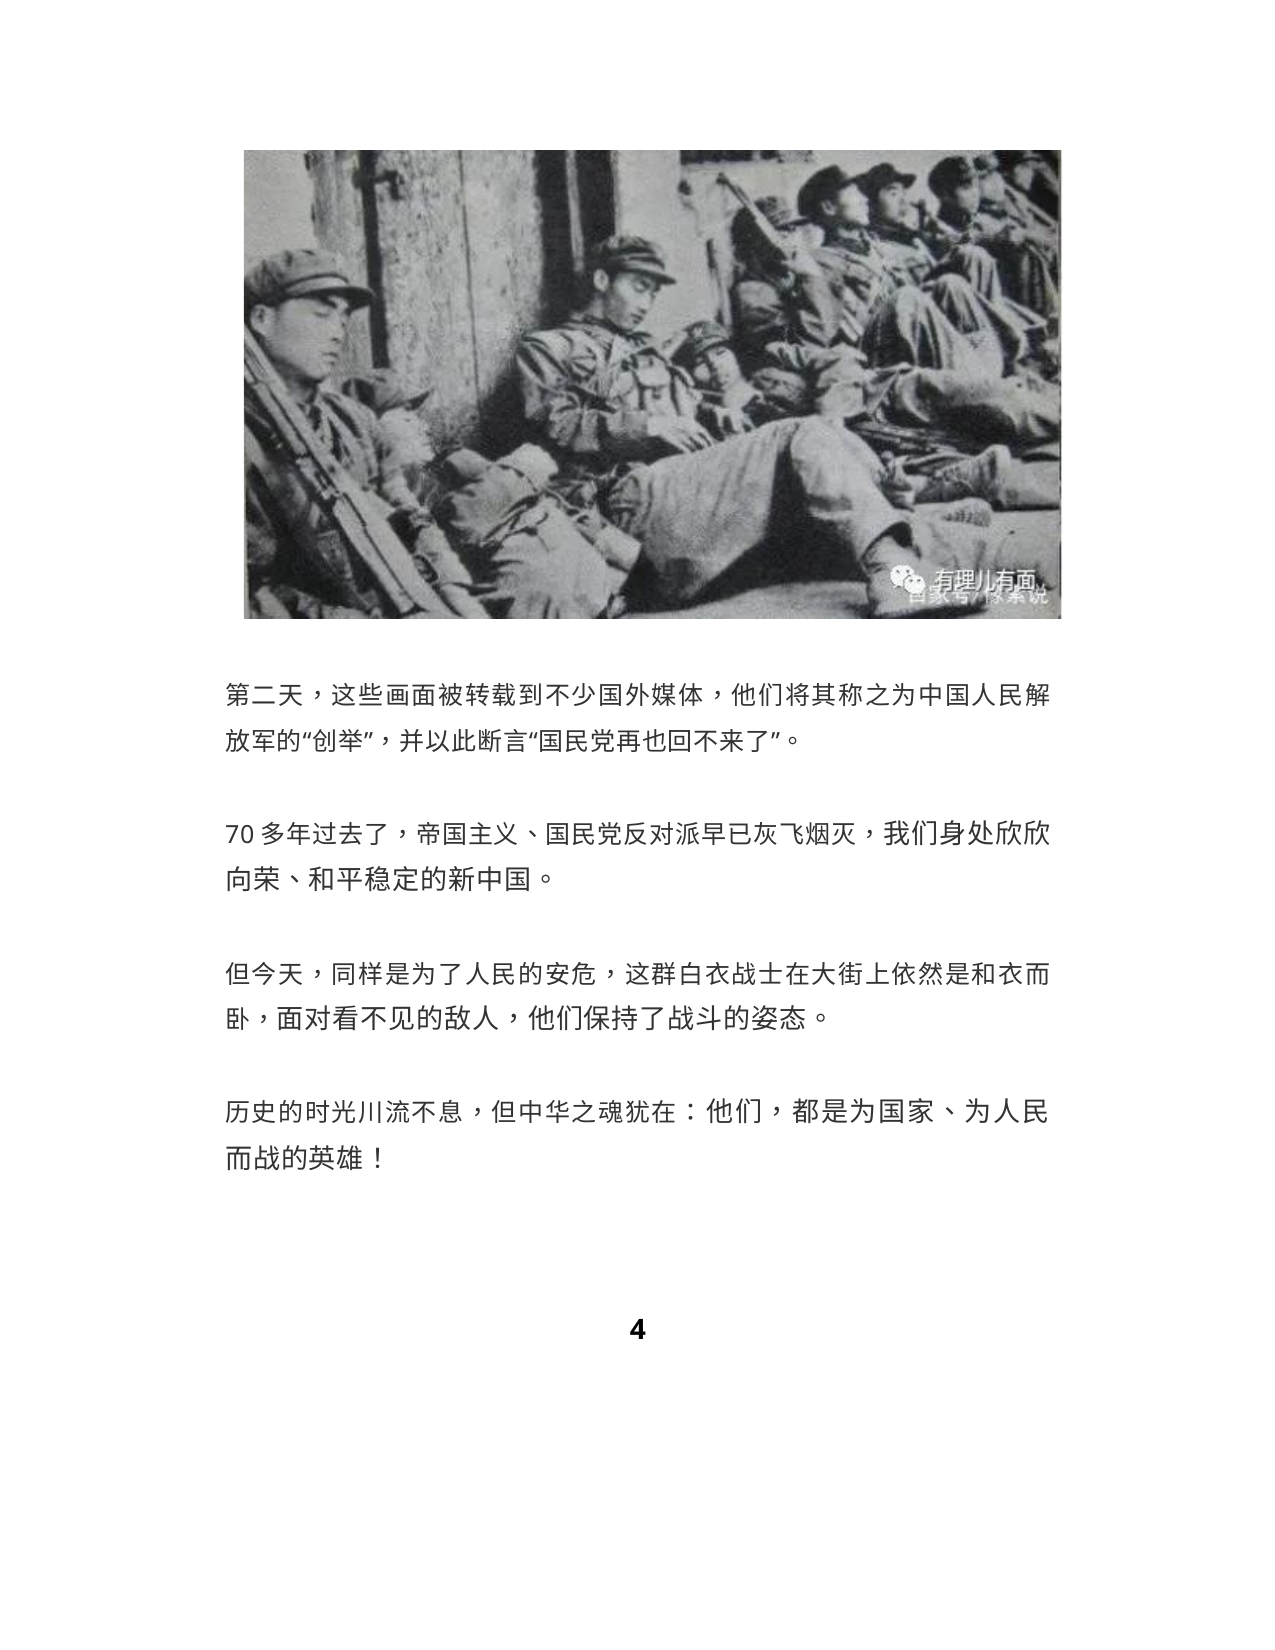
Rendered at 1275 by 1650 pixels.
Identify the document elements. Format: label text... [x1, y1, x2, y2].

text 第二天，这些画面被转载到不少国外媒体，他们将其称之为中国人民解放军的“创举”，并以此断言“国民党再也回不来了”。 [225, 665, 1050, 758]
text 4 [212, 1269, 1062, 1347]
text 但今天，同样是为了人民的安危，这群白衣战士在大街上依然是和衣而卧，面对看不见的敌人，他们保持了战斗的姿态。 [225, 944, 1050, 1037]
text 70多年过去了，帝国主义、国民党反对派早已灰飞烟灭，我们身处欣欣向荣、和平稳定的新中国。 [225, 804, 1050, 897]
picture [243, 150, 1063, 619]
text 历史的时光川流不息，但中华之魂犹在：他们，都是为国家、为人民而战的英雄！ [225, 1083, 1050, 1176]
